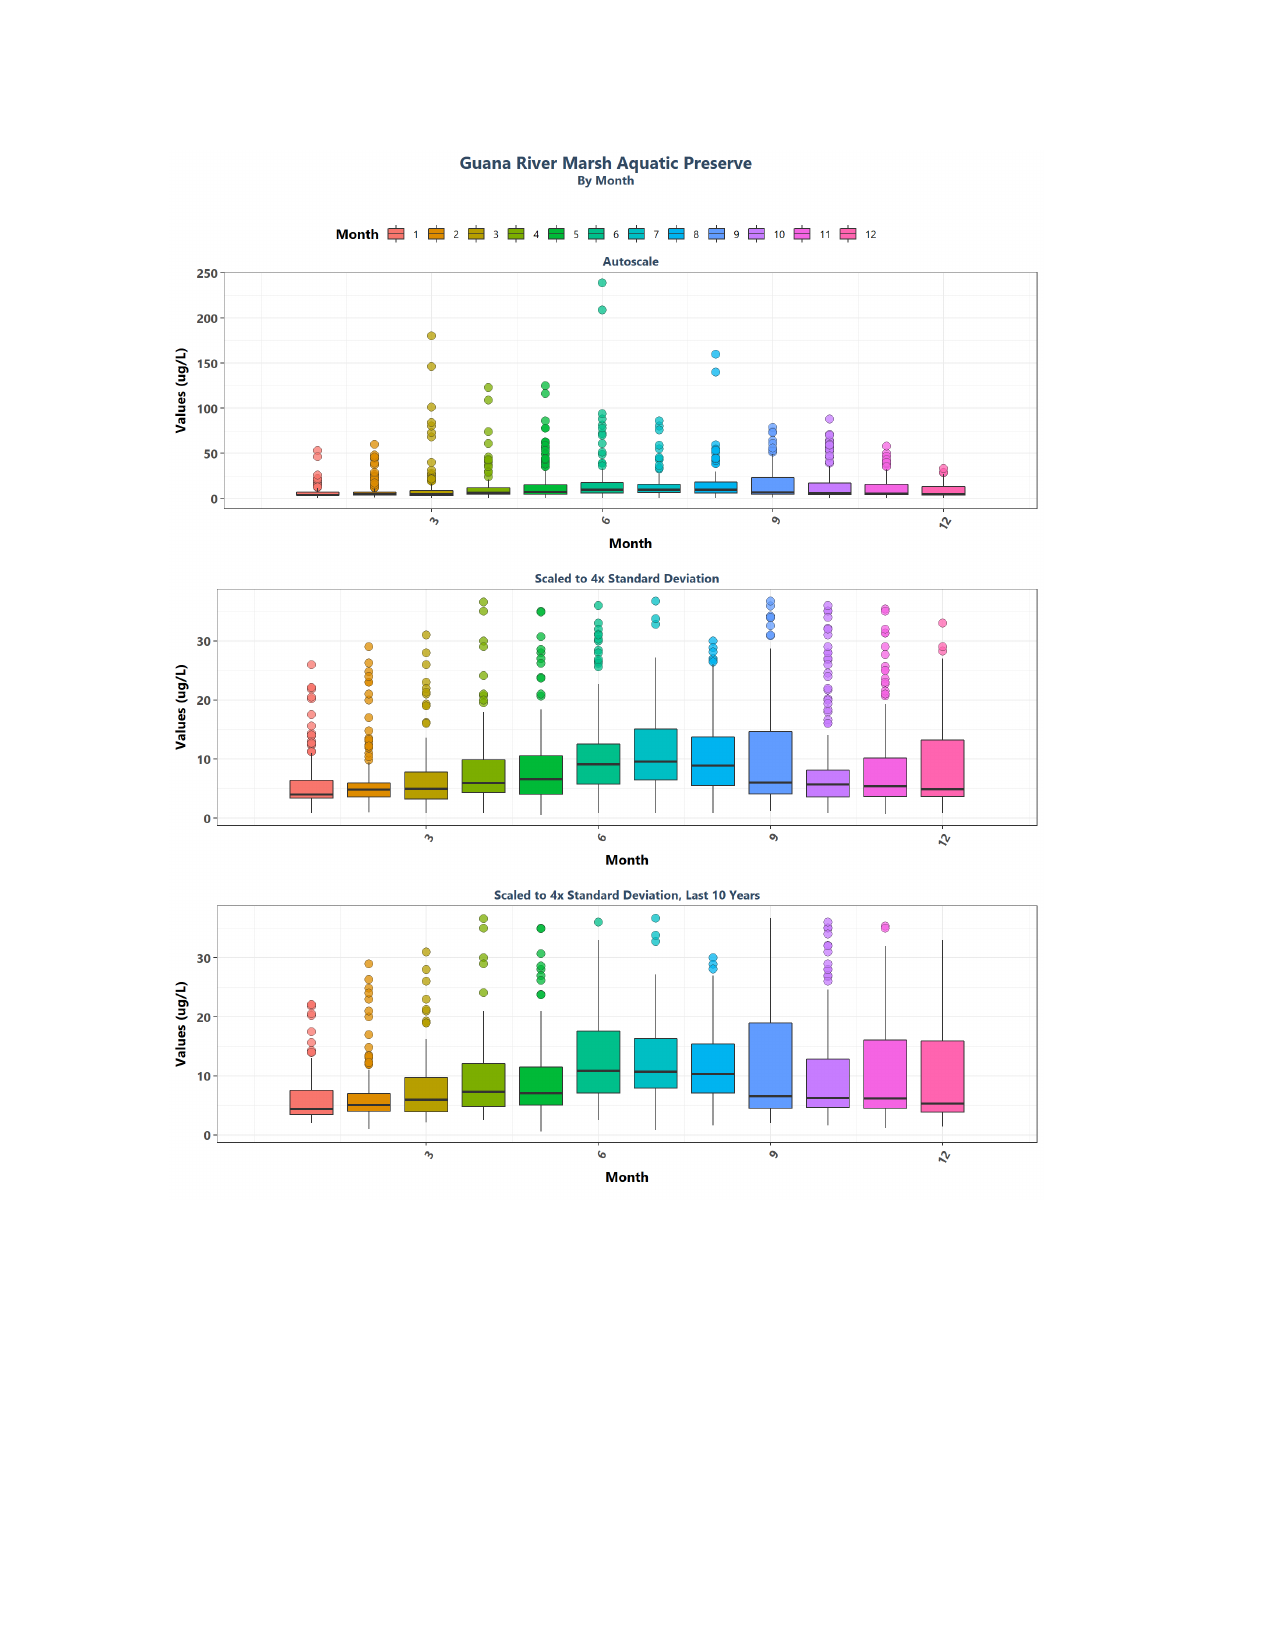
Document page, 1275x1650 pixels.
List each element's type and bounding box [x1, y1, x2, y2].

picture [168, 150, 1044, 1200]
